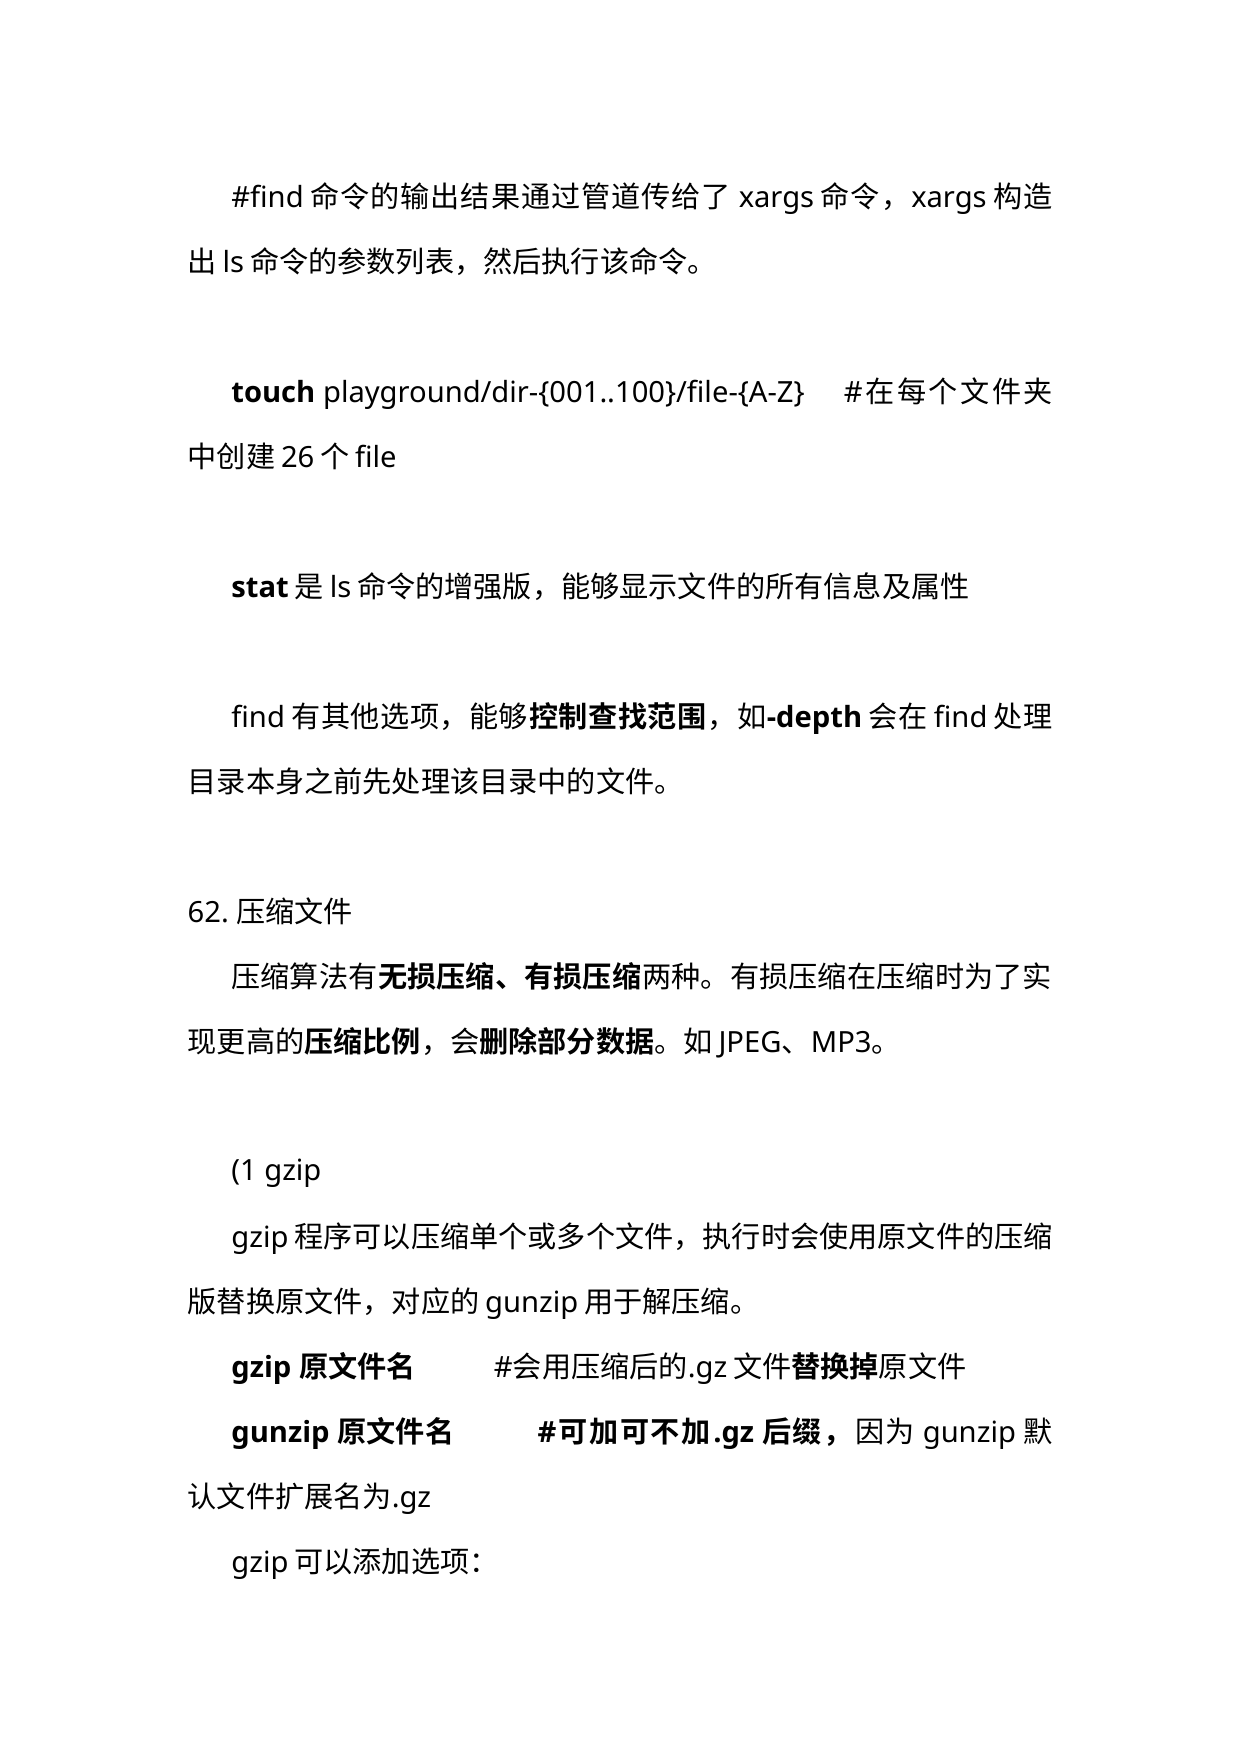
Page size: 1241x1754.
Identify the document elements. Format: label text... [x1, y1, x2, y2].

list gzip可以添加选项： [187, 1527, 1053, 1592]
list touch playground/dir-{001..100}/file-{A-Z} #在每个文件夹中创建26个file [187, 357, 1053, 487]
list gzip程序可以压缩单个或多个文件，执行时会使用原文件的压缩版替换原文件，对应的gunzip用于解压缩。 [187, 1202, 1053, 1332]
list gunzip 原文件名 #可加可不加.gz后缀，因为gunzip默认文件扩展名为.gz [187, 1397, 1053, 1527]
list gzip 原文件名 #会用压缩后的.gz文件替换掉原文件 [187, 1332, 1053, 1397]
list stat是ls命令的增强版，能够显示文件的所有信息及属性 [187, 552, 1053, 617]
list #find命令的输出结果通过管道传给了xargs命令，xargs构造出ls命令的参数列表，然后执行该命令。 [187, 162, 1053, 292]
list 压缩算法有无损压缩、有损压缩两种。有损压缩在压缩时为了实现更高的压缩比例，会删除部分数据。如JPEG、MP3。 [187, 942, 1053, 1072]
list (1 gzip [187, 1137, 1053, 1202]
list find有其他选项，能够控制查找范围，如-depth会在find处理目录本身之前先处理该目录中的文件。 [187, 682, 1053, 812]
list 压缩文件 [187, 877, 1053, 942]
